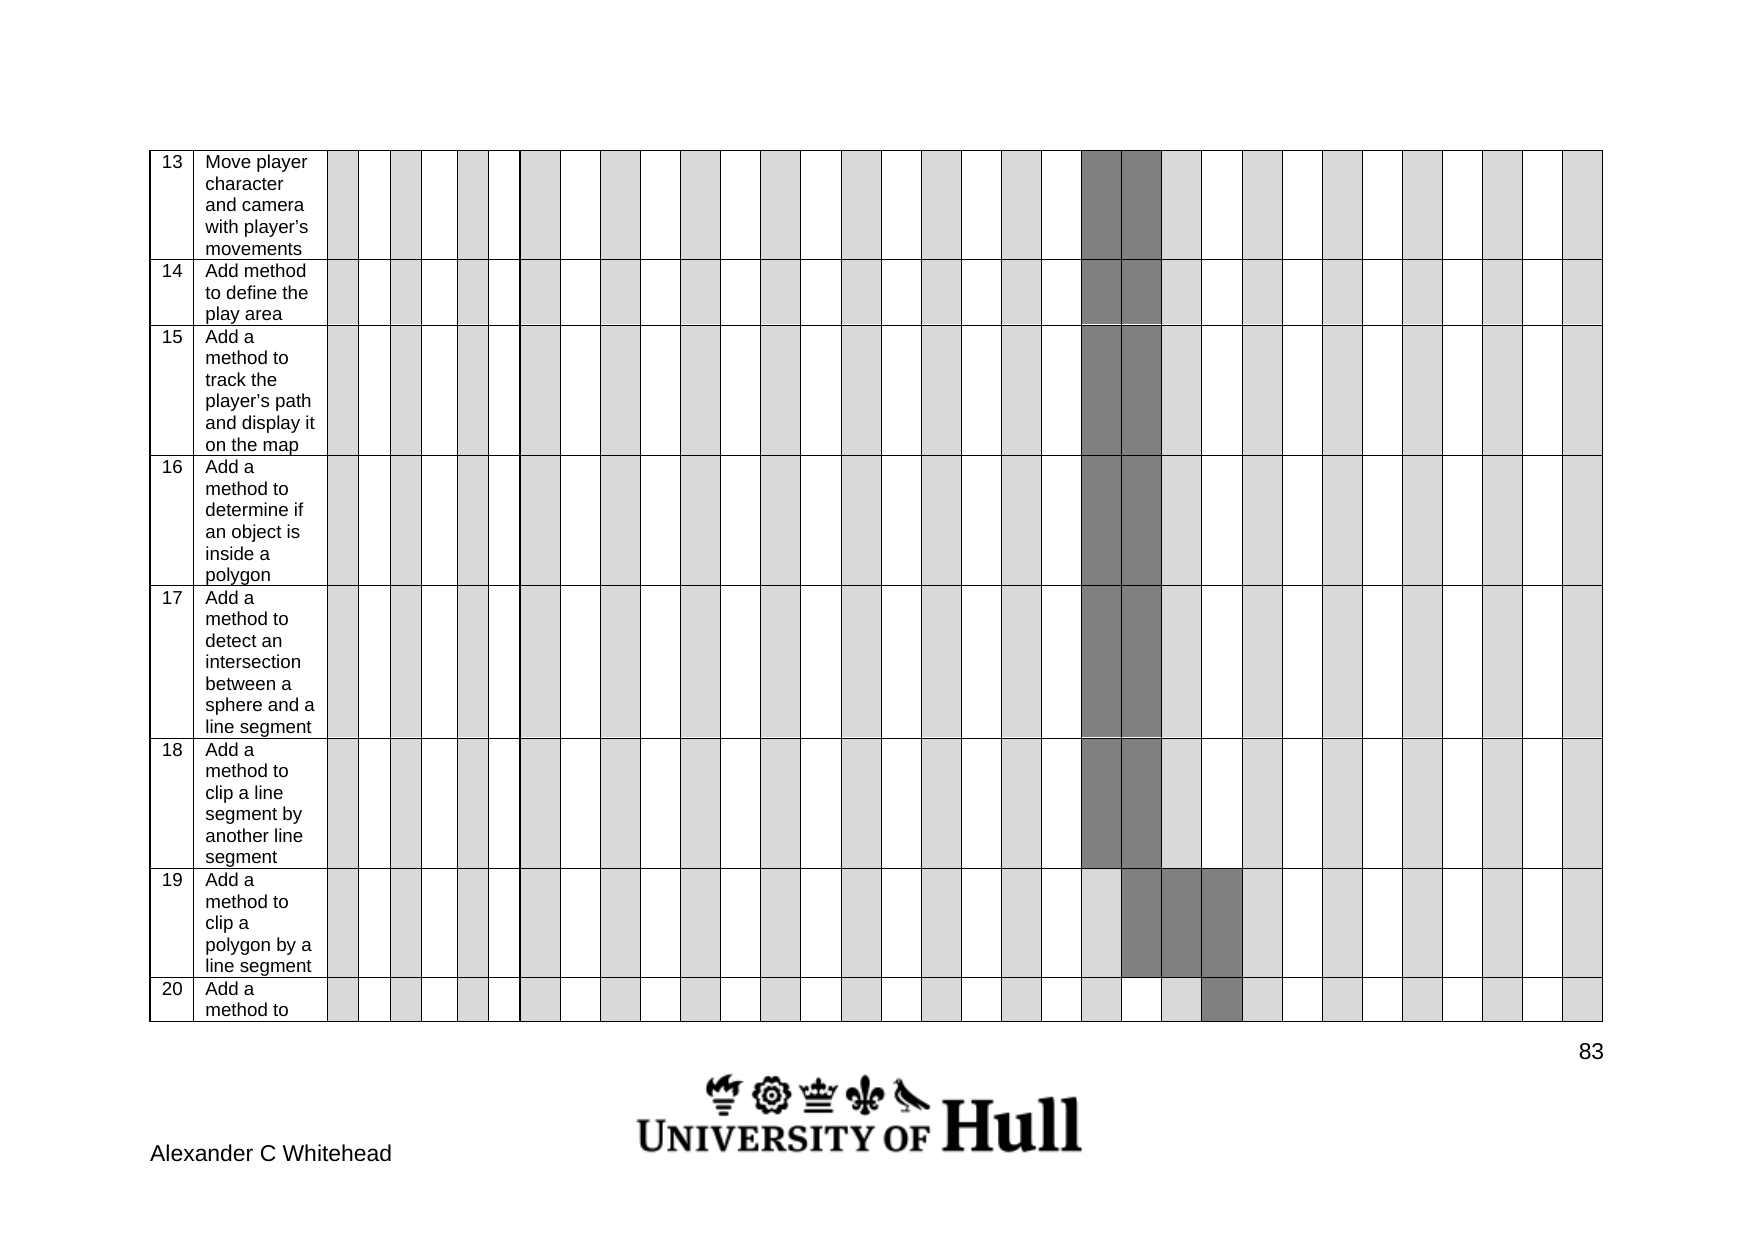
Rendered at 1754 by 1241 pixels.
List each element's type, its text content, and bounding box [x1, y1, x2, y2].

table_cell [962, 151, 1001, 259]
table_cell [842, 978, 881, 1021]
table_cell [328, 260, 358, 324]
table_cell [422, 586, 457, 737]
table_cell [721, 739, 760, 868]
table_cell [641, 739, 680, 868]
table_cell [1283, 260, 1322, 324]
table_cell [721, 456, 760, 585]
table_cell [801, 456, 841, 585]
table_cell [1283, 326, 1322, 455]
table_cell [1323, 456, 1362, 585]
table_cell [1323, 586, 1362, 737]
table_cell [489, 326, 519, 455]
table_cell [391, 586, 421, 737]
table_cell [359, 978, 390, 1021]
table_cell [1243, 739, 1282, 868]
table_cell [1403, 586, 1442, 737]
table_cell [489, 586, 519, 737]
table_cell [1202, 869, 1242, 977]
table_cell [1042, 260, 1081, 324]
table_cell [721, 151, 760, 259]
table_cell [1483, 260, 1522, 324]
table_cell [1002, 151, 1041, 259]
table_cell [1283, 456, 1322, 585]
table_cell Add a method to track the player’s path and display it on the map [194, 326, 327, 455]
table_cell [1563, 326, 1602, 455]
table_cell [681, 326, 720, 455]
table_cell [1403, 326, 1442, 455]
table_cell 17 [151, 586, 193, 737]
table_cell [1122, 739, 1161, 868]
table_cell [761, 151, 800, 259]
table_cell [1283, 151, 1322, 259]
table_cell [1122, 260, 1161, 324]
table_cell [391, 456, 421, 585]
table_cell [842, 260, 881, 324]
table_cell [1002, 739, 1041, 868]
table_cell [561, 978, 600, 1021]
table_cell [458, 586, 488, 737]
table_cell 15 [151, 326, 193, 455]
table_cell 19 [151, 869, 193, 977]
table_cell [561, 326, 600, 455]
table_cell Add a method to detect an intersection between a sphere and a line segment [194, 586, 327, 737]
table_cell [1002, 978, 1041, 1021]
table_cell [1042, 326, 1081, 455]
table_cell [681, 151, 720, 259]
table_cell [422, 869, 457, 977]
table_cell [489, 456, 519, 585]
table_cell [922, 978, 961, 1021]
table_cell [601, 326, 640, 455]
table_cell [601, 739, 640, 868]
table_cell [1483, 739, 1522, 868]
table_cell [882, 260, 921, 324]
table_cell [422, 260, 457, 324]
table_cell [721, 326, 760, 455]
table_cell [1523, 151, 1562, 259]
table_cell [1202, 978, 1242, 1021]
table_cell [761, 978, 800, 1021]
table_cell Add a method to clip a line segment by another line segment [194, 739, 327, 868]
table_cell [842, 456, 881, 585]
table_cell [882, 869, 921, 977]
table_cell [681, 978, 720, 1021]
picture [630, 1064, 1091, 1162]
table_cell [601, 260, 640, 324]
table_cell [359, 260, 390, 324]
table_cell 13 [151, 151, 193, 259]
table_cell [1563, 260, 1602, 324]
table_cell [561, 586, 600, 737]
table_cell [1082, 978, 1121, 1021]
table_cell [391, 978, 421, 1021]
table_cell [1122, 869, 1161, 977]
table_cell [328, 739, 358, 868]
table_cell [1243, 260, 1282, 324]
table_cell [1042, 151, 1081, 259]
table_cell [842, 586, 881, 737]
table_cell [1483, 151, 1522, 259]
table_cell [1563, 869, 1602, 977]
table_cell [681, 739, 720, 868]
table_cell [1443, 739, 1482, 868]
table_cell [1243, 869, 1282, 977]
table_cell [458, 260, 488, 324]
table_cell [1443, 151, 1482, 259]
table_cell [521, 869, 560, 977]
table_cell [328, 456, 358, 585]
table_cell [1202, 456, 1242, 585]
table_cell [1243, 326, 1282, 455]
table_cell [882, 978, 921, 1021]
table_cell 14 [151, 260, 193, 324]
table_cell [521, 260, 560, 324]
table_cell Move player character and camera with player’s movements [194, 151, 327, 259]
table_cell [922, 326, 961, 455]
table_cell [1563, 739, 1602, 868]
table_cell [1243, 456, 1282, 585]
table_cell [1082, 869, 1121, 977]
table_cell [1323, 978, 1362, 1021]
table_cell [1363, 456, 1402, 585]
table_cell [1202, 586, 1242, 737]
table_cell [521, 739, 560, 868]
table_cell [1082, 456, 1121, 585]
table_cell [962, 260, 1001, 324]
table_cell [561, 739, 600, 868]
table_cell [1082, 260, 1121, 324]
table_cell [601, 869, 640, 977]
table_cell [962, 456, 1001, 585]
table_cell [1523, 456, 1562, 585]
table_cell [761, 260, 800, 324]
table_cell [489, 978, 519, 1021]
table_cell [842, 326, 881, 455]
table_cell [721, 869, 760, 977]
table_cell [561, 260, 600, 324]
table_cell [1363, 326, 1402, 455]
table_cell [1323, 260, 1362, 324]
table_cell [721, 586, 760, 737]
table_cell [1162, 456, 1201, 585]
table_cell [489, 260, 519, 324]
table_cell [801, 586, 841, 737]
table_cell [1162, 260, 1201, 324]
table_cell [922, 869, 961, 977]
table_cell [801, 326, 841, 455]
table_cell [761, 869, 800, 977]
table_cell [1563, 586, 1602, 737]
table_cell [601, 151, 640, 259]
table_cell [1483, 869, 1522, 977]
table_cell [328, 326, 358, 455]
table_cell [359, 326, 390, 455]
table_cell [489, 739, 519, 868]
table_cell [922, 260, 961, 324]
table_cell 20 [151, 978, 193, 1021]
table_cell [1523, 260, 1562, 324]
table_cell [1483, 978, 1522, 1021]
table_cell [1243, 978, 1282, 1021]
table_cell [1363, 869, 1402, 977]
table_cell [1283, 978, 1322, 1021]
table_cell [521, 456, 560, 585]
table_cell [1162, 326, 1201, 455]
table_cell [1283, 739, 1322, 868]
table_cell [1082, 326, 1121, 455]
table_cell [391, 151, 421, 259]
table_cell [391, 739, 421, 868]
table_cell [489, 151, 519, 259]
table_cell [359, 739, 390, 868]
table_cell [1122, 456, 1161, 585]
table_cell [922, 151, 961, 259]
table_cell [1403, 869, 1442, 977]
table_cell [359, 869, 390, 977]
table_cell [1122, 151, 1161, 259]
table_cell [1523, 739, 1562, 868]
table_cell [1243, 151, 1282, 259]
table_cell [458, 978, 488, 1021]
table_cell [521, 151, 560, 259]
table_cell [1443, 978, 1482, 1021]
table_cell [962, 739, 1001, 868]
table_cell [1042, 978, 1081, 1021]
table_cell [801, 260, 841, 324]
table_cell [1162, 151, 1201, 259]
table_cell [328, 586, 358, 737]
table_cell [1082, 151, 1121, 259]
table_cell [882, 739, 921, 868]
table_cell [681, 456, 720, 585]
table_cell [681, 260, 720, 324]
table_cell [1563, 978, 1602, 1021]
table_cell [458, 739, 488, 868]
table_cell [962, 978, 1001, 1021]
table_cell [641, 260, 680, 324]
table_cell [422, 326, 457, 455]
table_cell [922, 586, 961, 737]
table_cell Add method to define the play area [194, 260, 327, 324]
table_cell [1443, 260, 1482, 324]
table_cell [1443, 456, 1482, 585]
table_cell [641, 456, 680, 585]
table_cell [391, 869, 421, 977]
table_cell [1202, 151, 1242, 259]
table_cell Add a method to clip a polygon by a line segment [194, 869, 327, 977]
table_cell [561, 869, 600, 977]
table_cell [761, 326, 800, 455]
table_cell [1363, 978, 1402, 1021]
table_cell [882, 326, 921, 455]
table_cell [1363, 260, 1402, 324]
table_cell [1483, 456, 1522, 585]
table_cell [1523, 326, 1562, 455]
table_cell [391, 326, 421, 455]
table_cell [489, 869, 519, 977]
table_cell [1403, 978, 1442, 1021]
table_cell [1002, 260, 1041, 324]
table_cell [521, 326, 560, 455]
table_cell [1042, 456, 1081, 585]
table_cell [922, 739, 961, 868]
table_cell [1323, 869, 1362, 977]
table_cell [1483, 326, 1522, 455]
table_cell [1523, 978, 1562, 1021]
table_cell [422, 151, 457, 259]
table_cell [641, 151, 680, 259]
table_cell [601, 456, 640, 585]
table_cell [1122, 978, 1161, 1021]
table_cell [801, 739, 841, 868]
table_cell [1002, 586, 1041, 737]
table_cell [1403, 260, 1442, 324]
table_cell [458, 869, 488, 977]
table_cell [1002, 326, 1041, 455]
table_cell [801, 151, 841, 259]
table_cell [1523, 869, 1562, 977]
table_cell [1162, 586, 1201, 737]
table_cell [458, 326, 488, 455]
table_cell [1202, 260, 1242, 324]
table_cell [521, 978, 560, 1021]
table_cell [1162, 869, 1201, 977]
table_cell [422, 739, 457, 868]
table_cell [521, 586, 560, 737]
table_cell [1162, 739, 1201, 868]
table_cell [962, 586, 1001, 737]
table_cell [601, 978, 640, 1021]
table_cell [1002, 869, 1041, 977]
table_cell [391, 260, 421, 324]
table_cell [458, 456, 488, 585]
table_cell [328, 151, 358, 259]
table_cell [1082, 739, 1121, 868]
table_cell [681, 869, 720, 977]
table_cell [1523, 586, 1562, 737]
table_cell [1323, 739, 1362, 868]
table_cell [1403, 456, 1442, 585]
table_cell [561, 456, 600, 585]
table_cell [1483, 586, 1522, 737]
table_cell [359, 586, 390, 737]
table_cell [1162, 978, 1201, 1021]
table_cell [962, 869, 1001, 977]
table_cell Add a method to finds the larger of two areas [194, 978, 327, 1021]
table_cell [1323, 326, 1362, 455]
table_cell [801, 978, 841, 1021]
table_cell [1323, 151, 1362, 259]
table_cell [1443, 326, 1482, 455]
table_cell 16 [151, 456, 193, 585]
table_cell [962, 326, 1001, 455]
table_cell [761, 456, 800, 585]
table_cell [1122, 326, 1161, 455]
table_cell Add a method to determine if an object is inside a polygon [194, 456, 327, 585]
table_cell [1443, 586, 1482, 737]
table_cell [882, 456, 921, 585]
table_cell [761, 739, 800, 868]
table_cell [1243, 586, 1282, 737]
table_cell [641, 978, 680, 1021]
table_cell [761, 586, 800, 737]
table_cell [1122, 586, 1161, 737]
table_cell [842, 869, 881, 977]
table_cell [1202, 739, 1242, 868]
table_cell [1042, 739, 1081, 868]
table_cell [882, 586, 921, 737]
table_cell [1283, 586, 1322, 737]
table_cell [422, 978, 457, 1021]
table_cell [561, 151, 600, 259]
table_cell [328, 869, 358, 977]
table_cell [882, 151, 921, 259]
table_cell 18 [151, 739, 193, 868]
table_cell [1042, 586, 1081, 737]
table_cell [641, 326, 680, 455]
table_cell [1563, 151, 1602, 259]
table_cell [842, 739, 881, 868]
table_cell [842, 151, 881, 259]
table_cell [1403, 151, 1442, 259]
table_cell [1283, 869, 1322, 977]
table_cell [721, 260, 760, 324]
table_cell [359, 456, 390, 585]
table_cell [1202, 326, 1242, 455]
table_cell [1082, 586, 1121, 737]
table_cell [801, 869, 841, 977]
table_cell [922, 456, 961, 585]
table_cell [458, 151, 488, 259]
table_cell [641, 869, 680, 977]
table_cell [721, 978, 760, 1021]
table_cell [1403, 739, 1442, 868]
table_cell [681, 586, 720, 737]
table_cell [422, 456, 457, 585]
table_cell [1363, 739, 1402, 868]
table_cell [1443, 869, 1482, 977]
table_cell [601, 586, 640, 737]
table_cell [1042, 869, 1081, 977]
table_cell [1563, 456, 1602, 585]
table_cell [328, 978, 358, 1021]
table_cell [359, 151, 390, 259]
table_cell [1002, 456, 1041, 585]
table_cell [1363, 586, 1402, 737]
table_cell [1363, 151, 1402, 259]
table_cell [641, 586, 680, 737]
